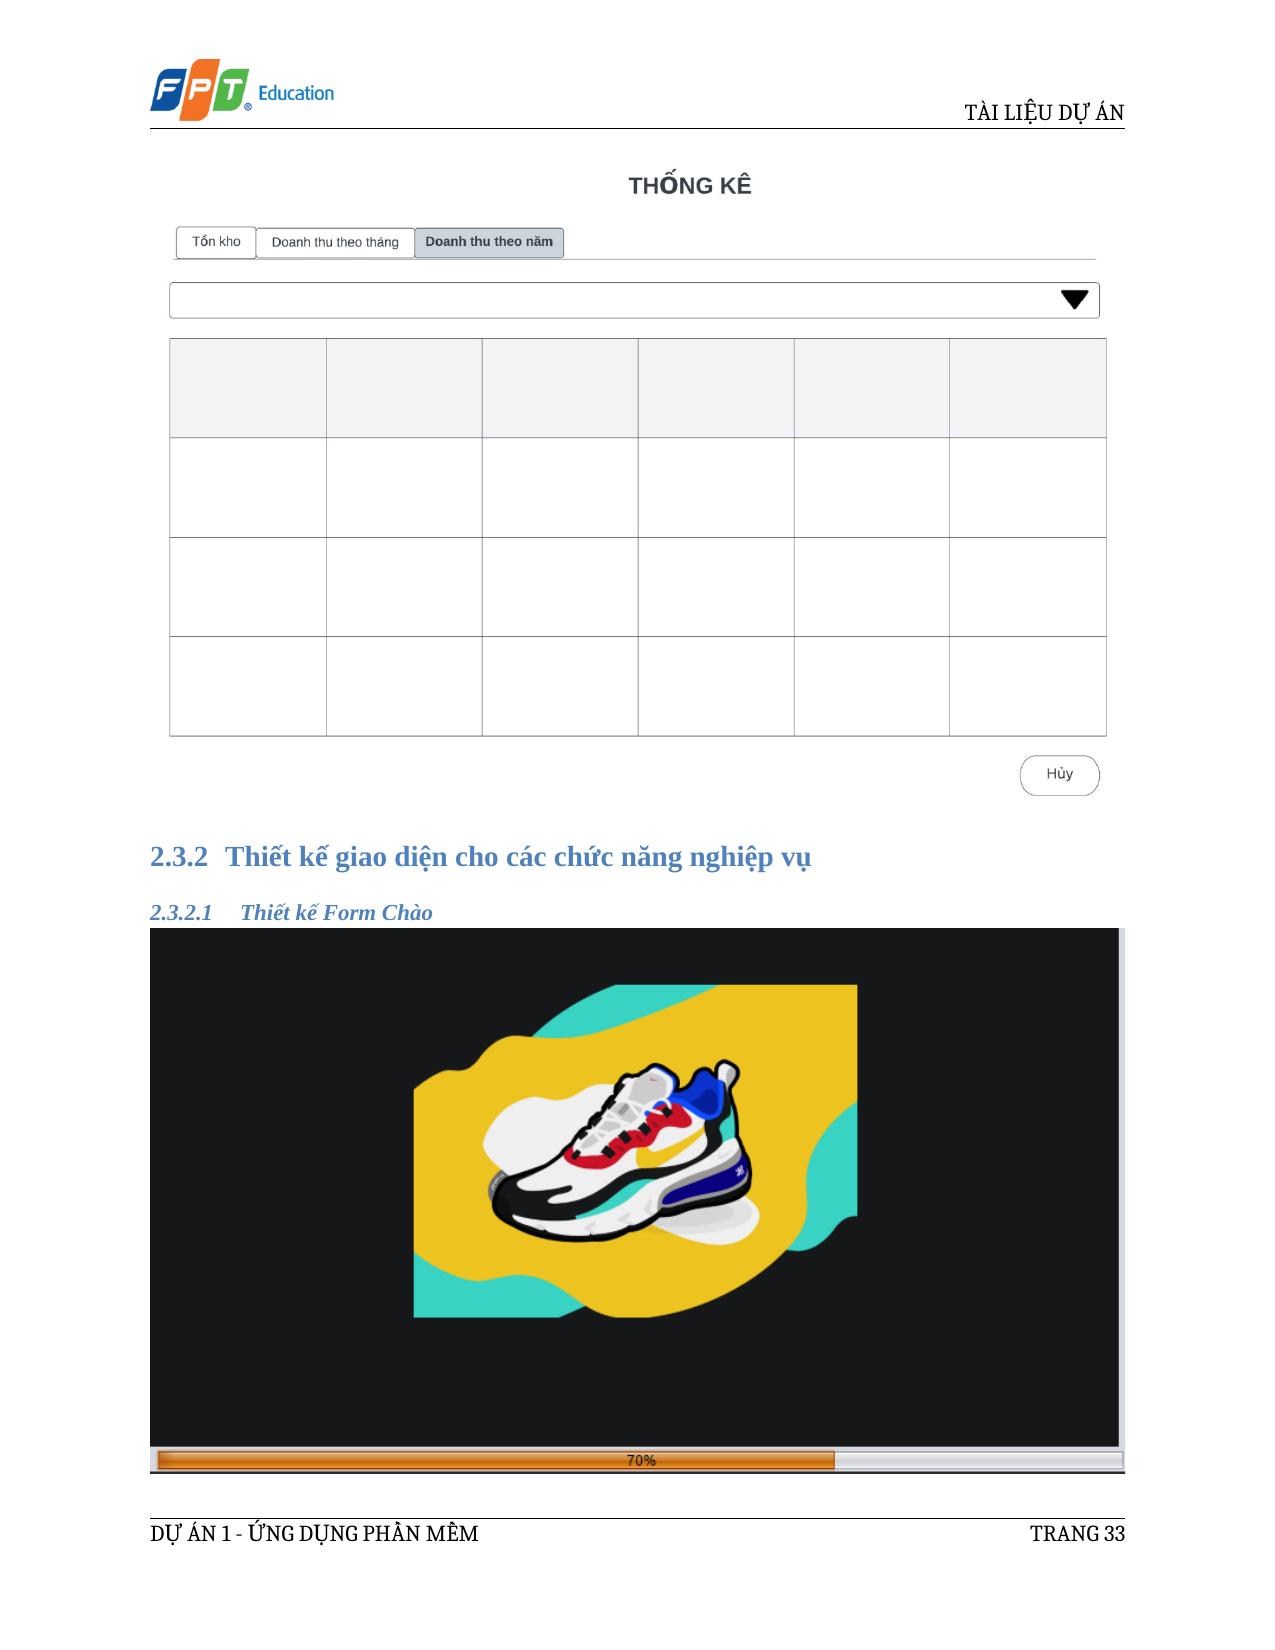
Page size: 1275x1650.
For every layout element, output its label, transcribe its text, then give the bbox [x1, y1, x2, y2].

picture [150, 928, 1125, 1474]
subtitle Thiết kế Form Chào [150, 898, 1125, 925]
subtitle Thiết kế giao diện cho các chức năng nghiệp vụ [150, 839, 1125, 873]
picture [150, 150, 1125, 815]
picture [150, 59, 336, 121]
